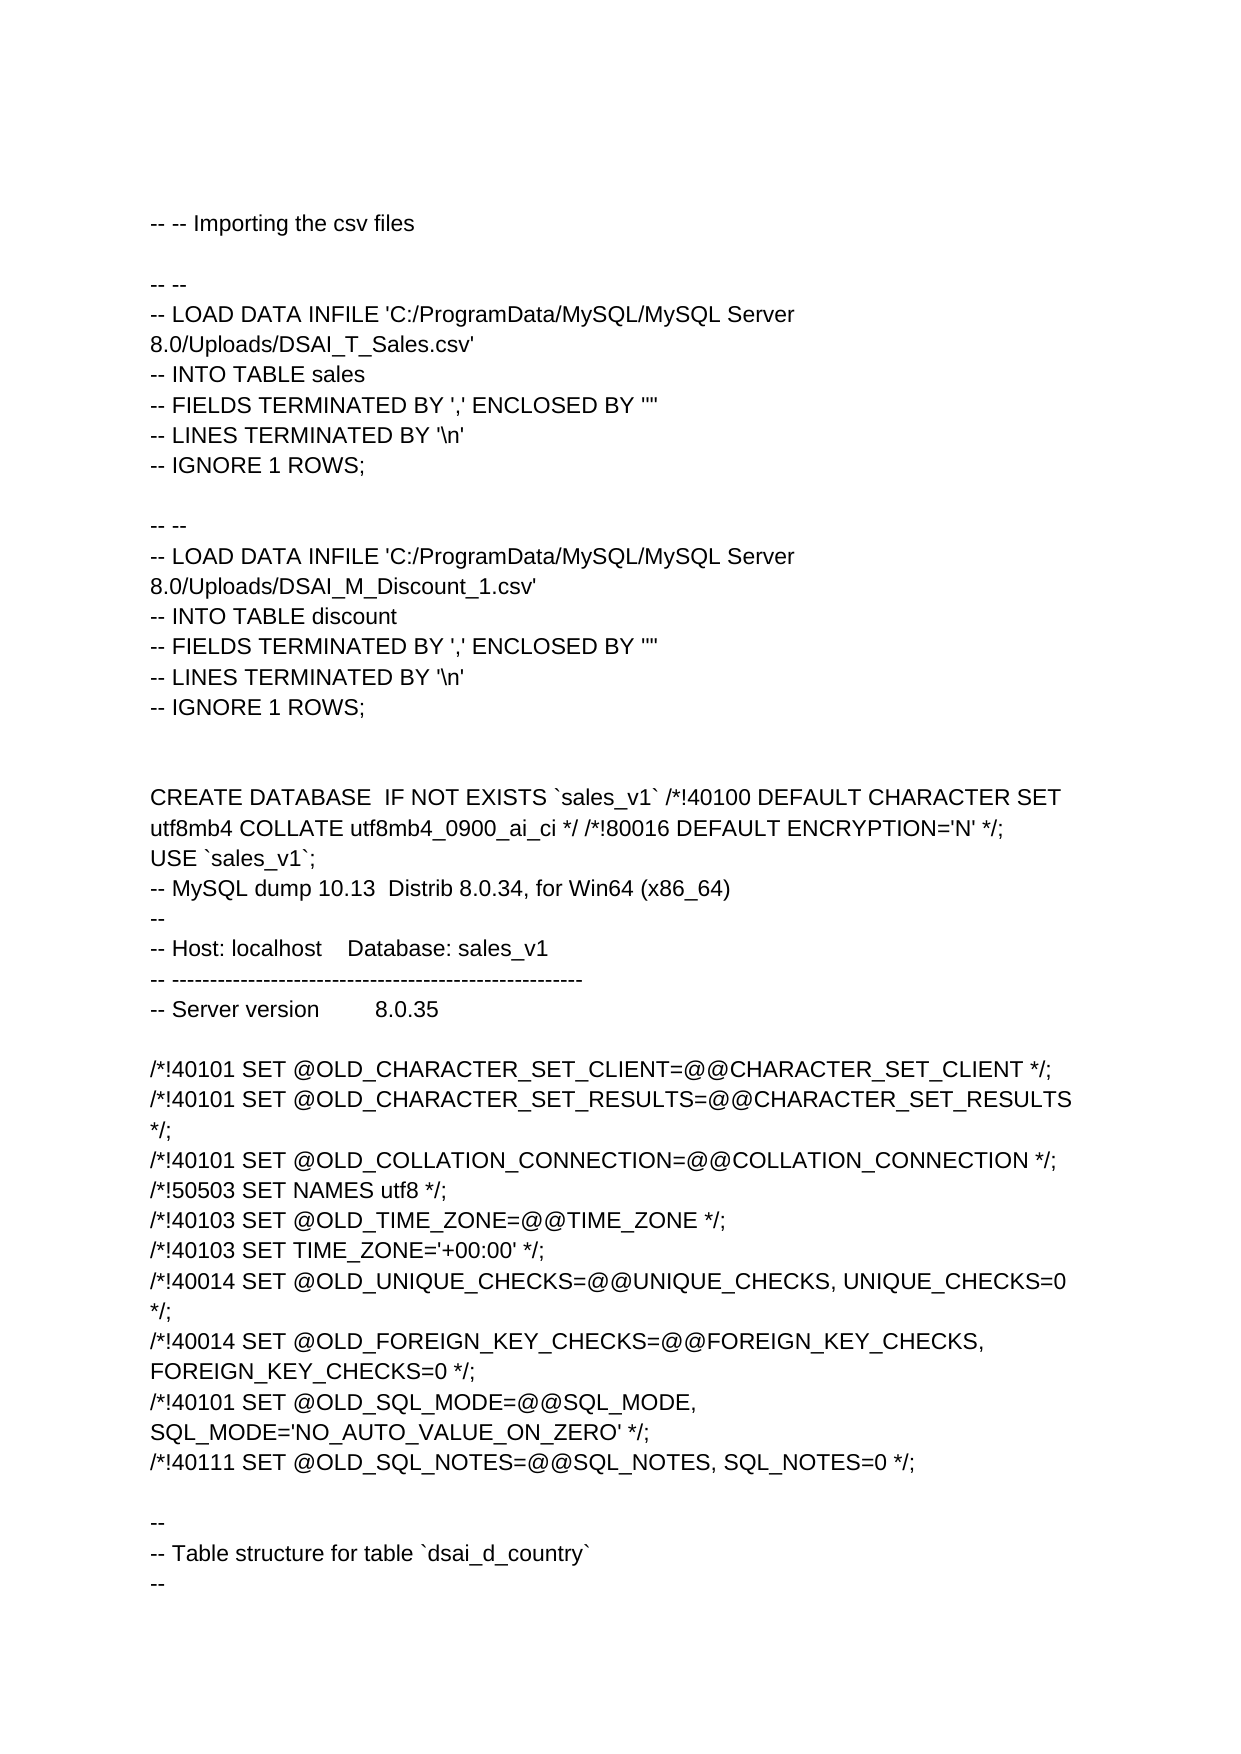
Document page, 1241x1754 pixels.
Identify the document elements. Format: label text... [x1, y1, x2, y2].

text /*!40014 SET @OLD_UNIQUE_CHECKS=@@UNIQUE_CHECKS, UNIQUE_CHECKS=0 */; [150, 1268, 1090, 1324]
text -- FIELDS TERMINATED BY ',' ENCLOSED BY '"' [150, 633, 1090, 660]
text /*!40101 SET @OLD_SQL_MODE=@@SQL_MODE, SQL_MODE='NO_AUTO_VALUE_ON_ZERO' */; [150, 1388, 1090, 1445]
text -- Table structure for table `dsai_d_country` [150, 1539, 1090, 1566]
text /*!40101 SET @OLD_CHARACTER_SET_RESULTS=@@CHARACTER_SET_RESULTS */; [150, 1086, 1090, 1143]
text -- [150, 905, 1090, 932]
text -- INTO TABLE discount [150, 603, 1090, 629]
text CREATE DATABASE IF NOT EXISTS `sales_v1` /*!40100 DEFAULT CHARACTER SET utf8mb4 COLLATE utf8mb4_0900_ai_ci */ /*!80016 DEFAULT ENCRYPTION='N' */; [150, 784, 1090, 841]
text -- LOAD DATA INFILE 'C:/ProgramData/MySQL/MySQL Server 8.0/Uploads/DSAI_T_Sales.csv' [150, 301, 1090, 358]
text /*!40101 SET @OLD_COLLATION_CONNECTION=@@COLLATION_CONNECTION */; [150, 1147, 1090, 1173]
text -- Host: localhost Database: sales_v1 [150, 935, 1090, 962]
text /*!50503 SET NAMES utf8 */; [150, 1177, 1090, 1203]
text -- [150, 1509, 1090, 1536]
text -- -- [150, 271, 1090, 297]
text /*!40014 SET @OLD_FOREIGN_KEY_CHECKS=@@FOREIGN_KEY_CHECKS, FOREIGN_KEY_CHECKS=0 */; [150, 1328, 1090, 1385]
text -- -- Importing the csv files [150, 210, 1090, 237]
text -- IGNORE 1 ROWS; [150, 452, 1090, 478]
text /*!40103 SET TIME_ZONE='+00:00' */; [150, 1237, 1090, 1264]
text -- IGNORE 1 ROWS; [150, 694, 1090, 720]
text -- LINES TERMINATED BY '\n' [150, 663, 1090, 690]
text -- INTO TABLE sales [150, 361, 1090, 388]
text -- ------------------------------------------------------ [150, 966, 1090, 992]
text /*!40101 SET @OLD_CHARACTER_SET_CLIENT=@@CHARACTER_SET_CLIENT */; [150, 1056, 1090, 1083]
text -- [150, 1570, 1090, 1596]
text /*!40103 SET @OLD_TIME_ZONE=@@TIME_ZONE */; [150, 1207, 1090, 1234]
text -- -- [150, 512, 1090, 539]
text USE `sales_v1`; [150, 845, 1090, 871]
text -- LINES TERMINATED BY '\n' [150, 422, 1090, 448]
text -- FIELDS TERMINATED BY ',' ENCLOSED BY '"' [150, 392, 1090, 418]
text -- LOAD DATA INFILE 'C:/ProgramData/MySQL/MySQL Server 8.0/Uploads/DSAI_M_Discount_1.csv' [150, 543, 1090, 599]
text /*!40111 SET @OLD_SQL_NOTES=@@SQL_NOTES, SQL_NOTES=0 */; [150, 1449, 1090, 1475]
text -- Server version 8.0.35 [150, 996, 1090, 1022]
text -- MySQL dump 10.13 Distrib 8.0.34, for Win64 (x86_64) [150, 875, 1090, 901]
